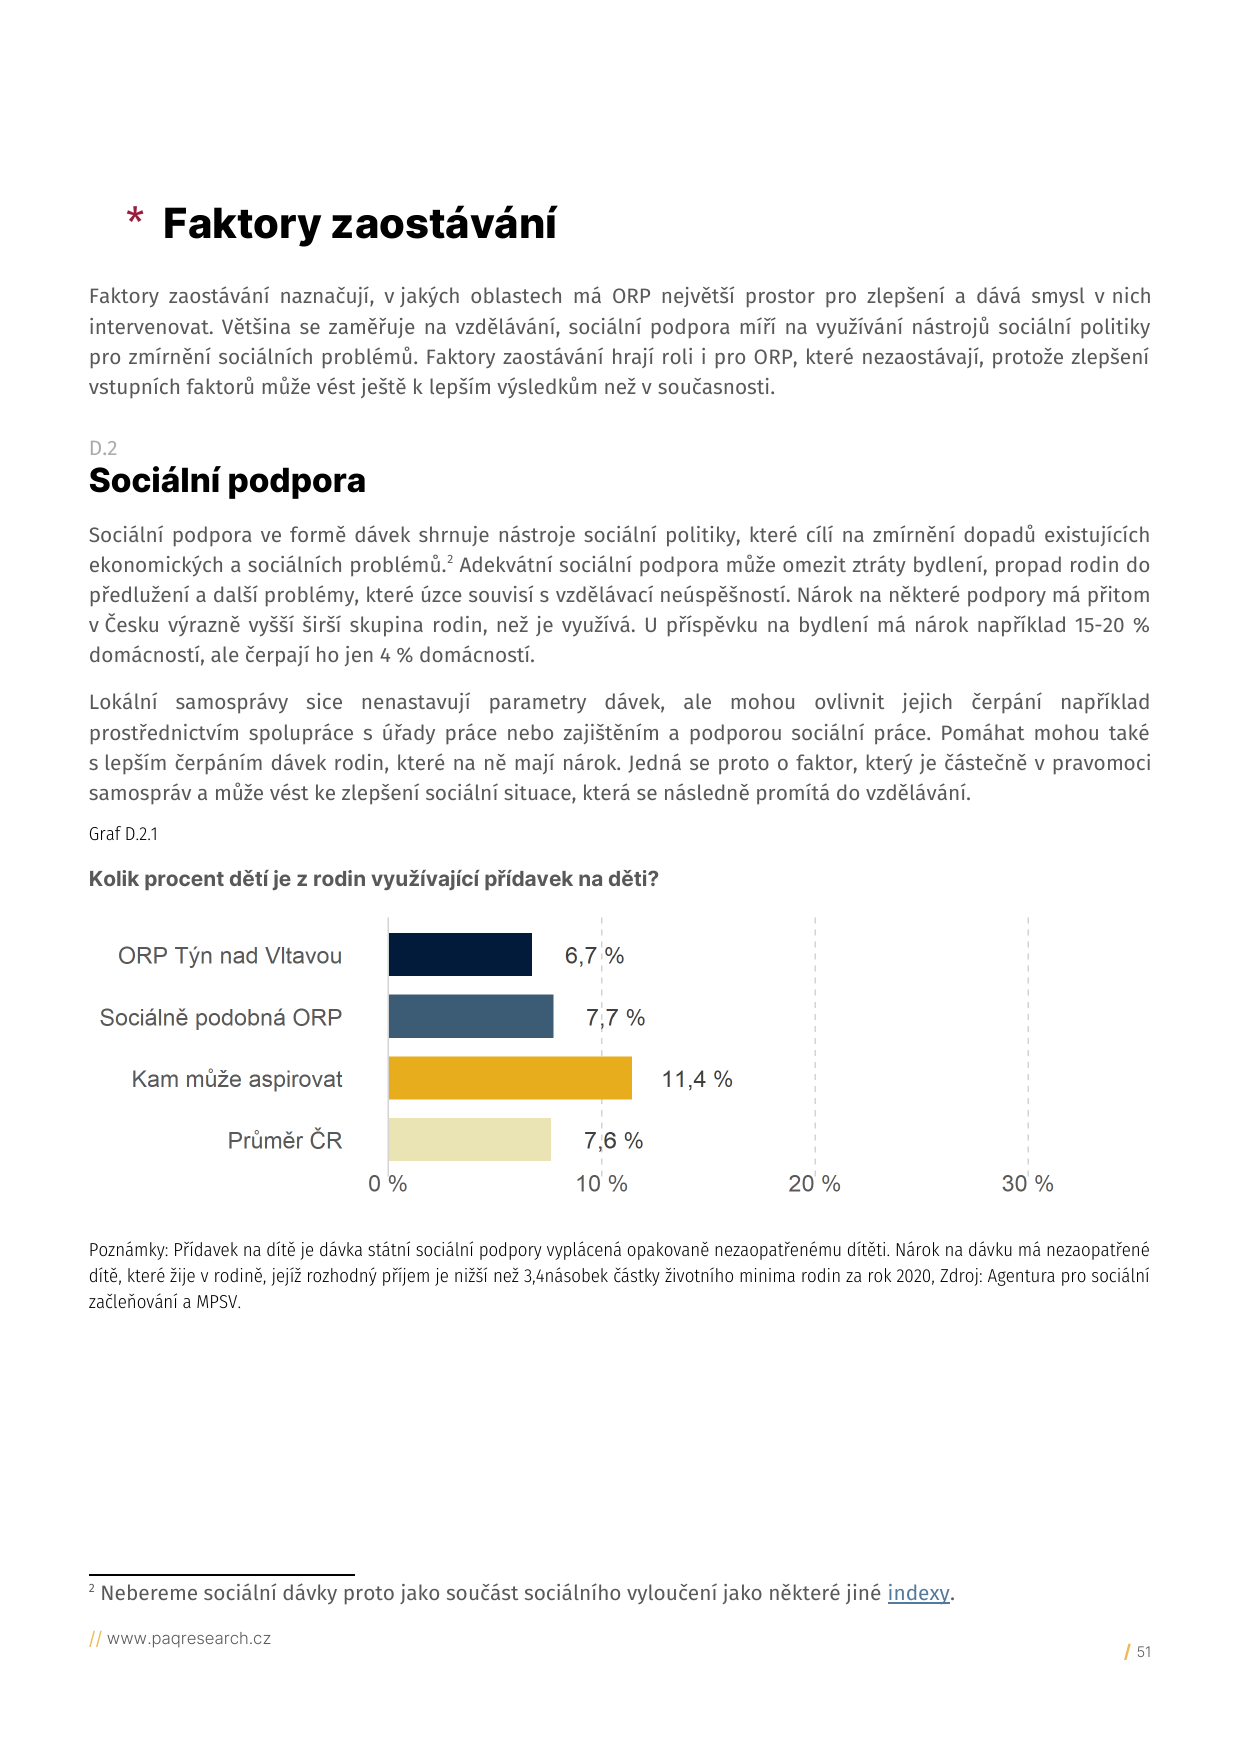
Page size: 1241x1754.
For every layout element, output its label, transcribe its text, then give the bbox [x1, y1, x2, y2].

text Kolik procent dětí je z rodin využívající přídavek na děti? [89, 861, 1152, 891]
text D.2 [89, 430, 1152, 461]
subtitle Sociální podpora [89, 461, 1152, 501]
subtitle Faktory zaostávání [126, 198, 1152, 249]
text Lokální samosprávy sice nenastavují parametry dávek, ale mohou ovlivnit jejich čerpání například prostřednictvím spolupráce s úřady práce nebo zajištěním a podporou sociální práce. Pomáhat mohou také s lepším čerpáním dávek rodin, které na ně mají nárok. Jedná se proto o faktor, který je částečně v pravomoci samospráv a může vést ke zlepšení sociální situace, která se následně promítá do vzdělávání. [89, 685, 1152, 806]
text Faktory zaostávání naznačují, v jakých oblastech má ORP největší prostor pro zlepšení a dává smysl v nich intervenovat. Většina se zaměřuje na vzdělávání, sociální podpora míří na využívání nástrojů sociální politiky pro zmírnění sociálních problémů. Faktory zaostávání hrají roli i pro ORP, které nezaostávají, protože zlepšení vstupních faktorů může vést ještě k lepším výsledkům než v současnosti. [89, 279, 1152, 400]
picture [88, 891, 1139, 1223]
text Sociální podpora ve formě dávek shrnuje nástroje sociální politiky, které cílí na zmírnění dopadů existujících ekonomických a sociálních problémů. Adekvátní sociální podpora může omezit ztráty bydlení, propad rodin do předlužení a další problémy, které úzce souvisí s vzdělávací neúspěšností. Nárok na některé podpory má přitom v Česku výrazně vyšší širší skupina rodin, než je využívá. U příspěvku na bydlení má nárok například 15-20 % domácností, ale čerpají ho jen 4 % domácností. [89, 517, 1152, 668]
text Poznámky: Přídavek na dítě je dávka státní sociální podpory vyplácená opakovaně nezaopatřenému dítěti. Nárok na dávku má nezaopatřené dítě, které žije v rodině, jejíž rozhodný příjem je nižší než 3,4násobek částky životního minima rodin za rok 2020, Zdroj: Agentura pro sociální začleňování a MPSV. [89, 1239, 1152, 1313]
text Graf D.2.1 [89, 822, 1152, 845]
